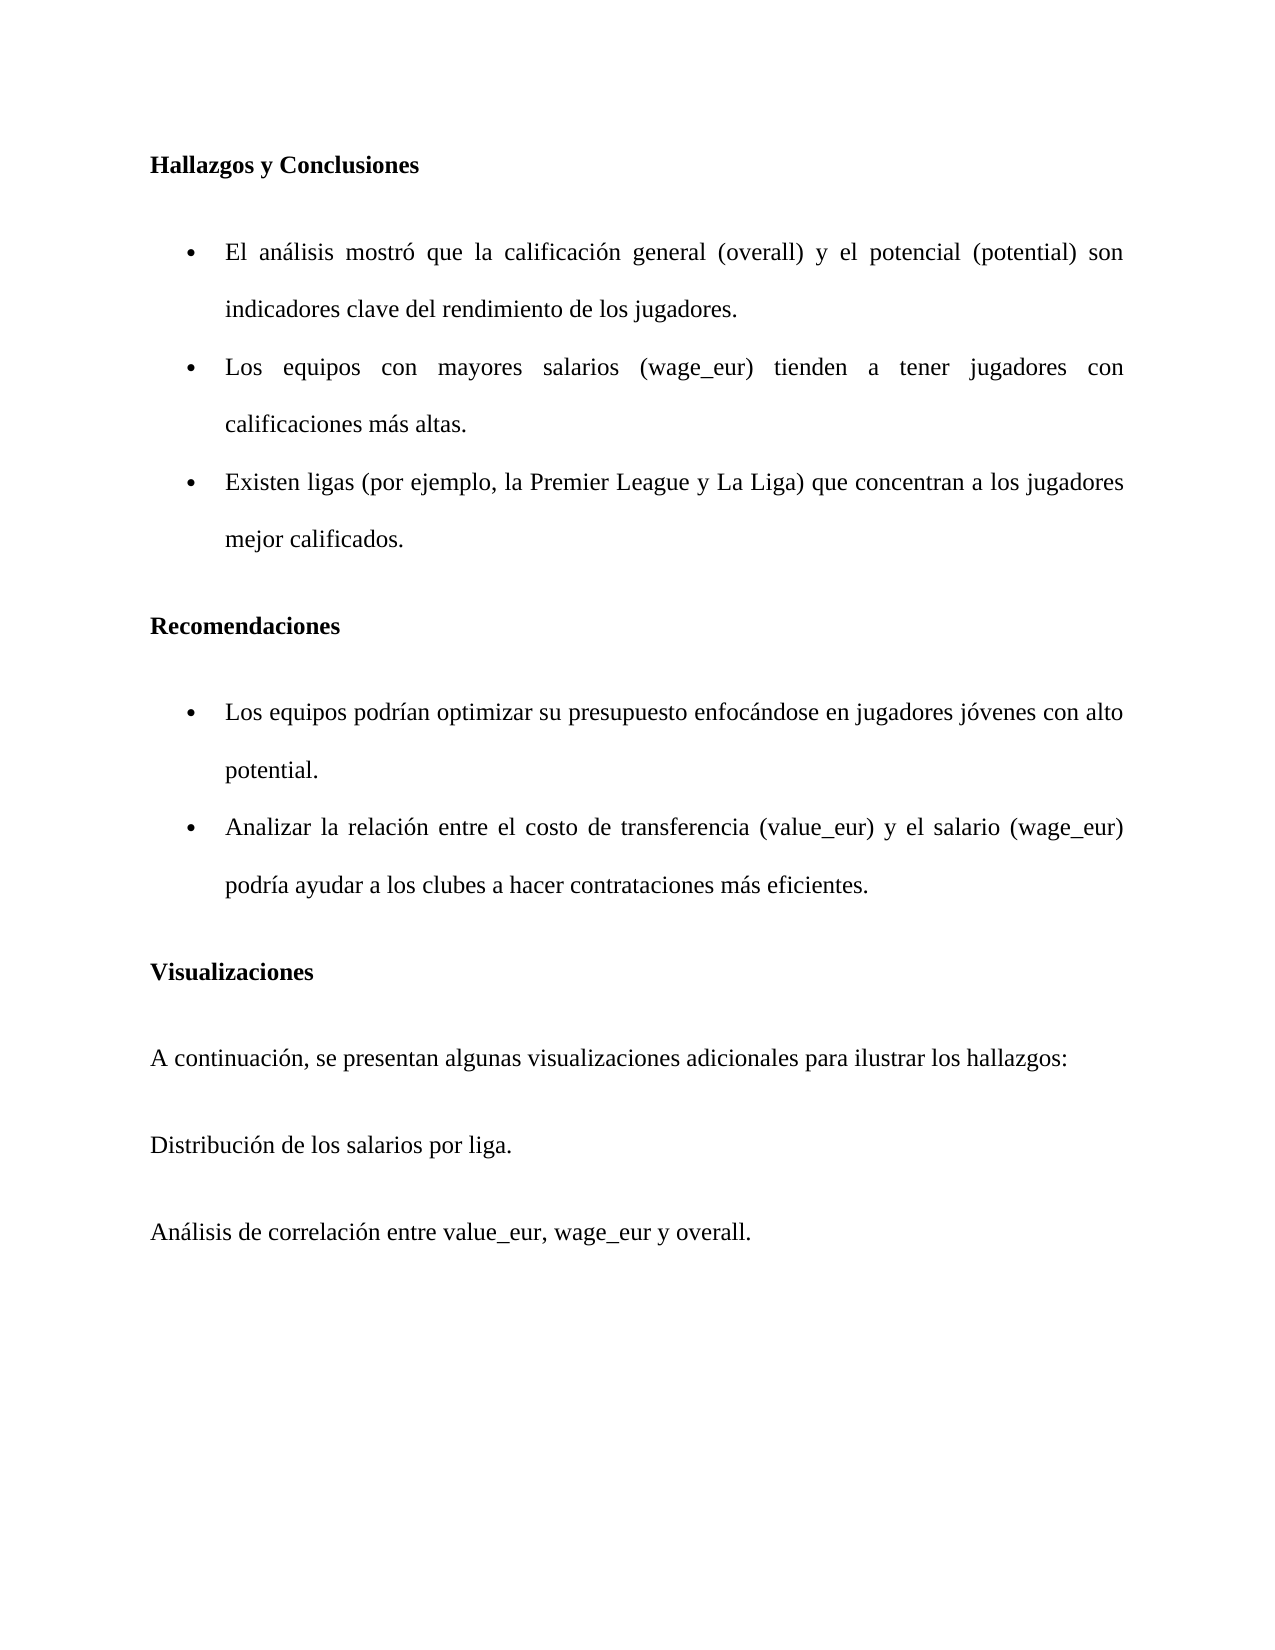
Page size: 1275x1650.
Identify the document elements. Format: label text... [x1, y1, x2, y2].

text Análisis de correlación entre value_eur, wage_eur y overall. [150, 1217, 1125, 1245]
list Los equipos con mayores salarios (wage_eur) tienden a tener jugadores con calificaciones más altas. [187, 352, 1125, 438]
list Los equipos podrían optimizar su presupuesto enfocándose en jugadores jóvenes con alto potential. [187, 697, 1125, 784]
text Recomendaciones [150, 611, 1125, 639]
list Existen ligas (por ejemplo, la Premier League y La Liga) que concentran a los jugadores mejor calificados. [187, 467, 1125, 553]
list El análisis mostró que la calificación general (overall) y el potencial (potential) son indicadores clave del rendimiento de los jugadores. [187, 237, 1125, 323]
list Analizar la relación entre el costo de transferencia (value_eur) y el salario (wage_eur) podría ayudar a los clubes a hacer contrataciones más eficientes. [187, 812, 1125, 899]
text Distribución de los salarios por liga. [150, 1130, 1125, 1159]
text A continuación, se presentan algunas visualizaciones adicionales para ilustrar los hallazgos: [150, 1043, 1125, 1072]
text Hallazgos y Conclusiones [150, 150, 1125, 179]
text Visualizaciones [150, 957, 1125, 985]
